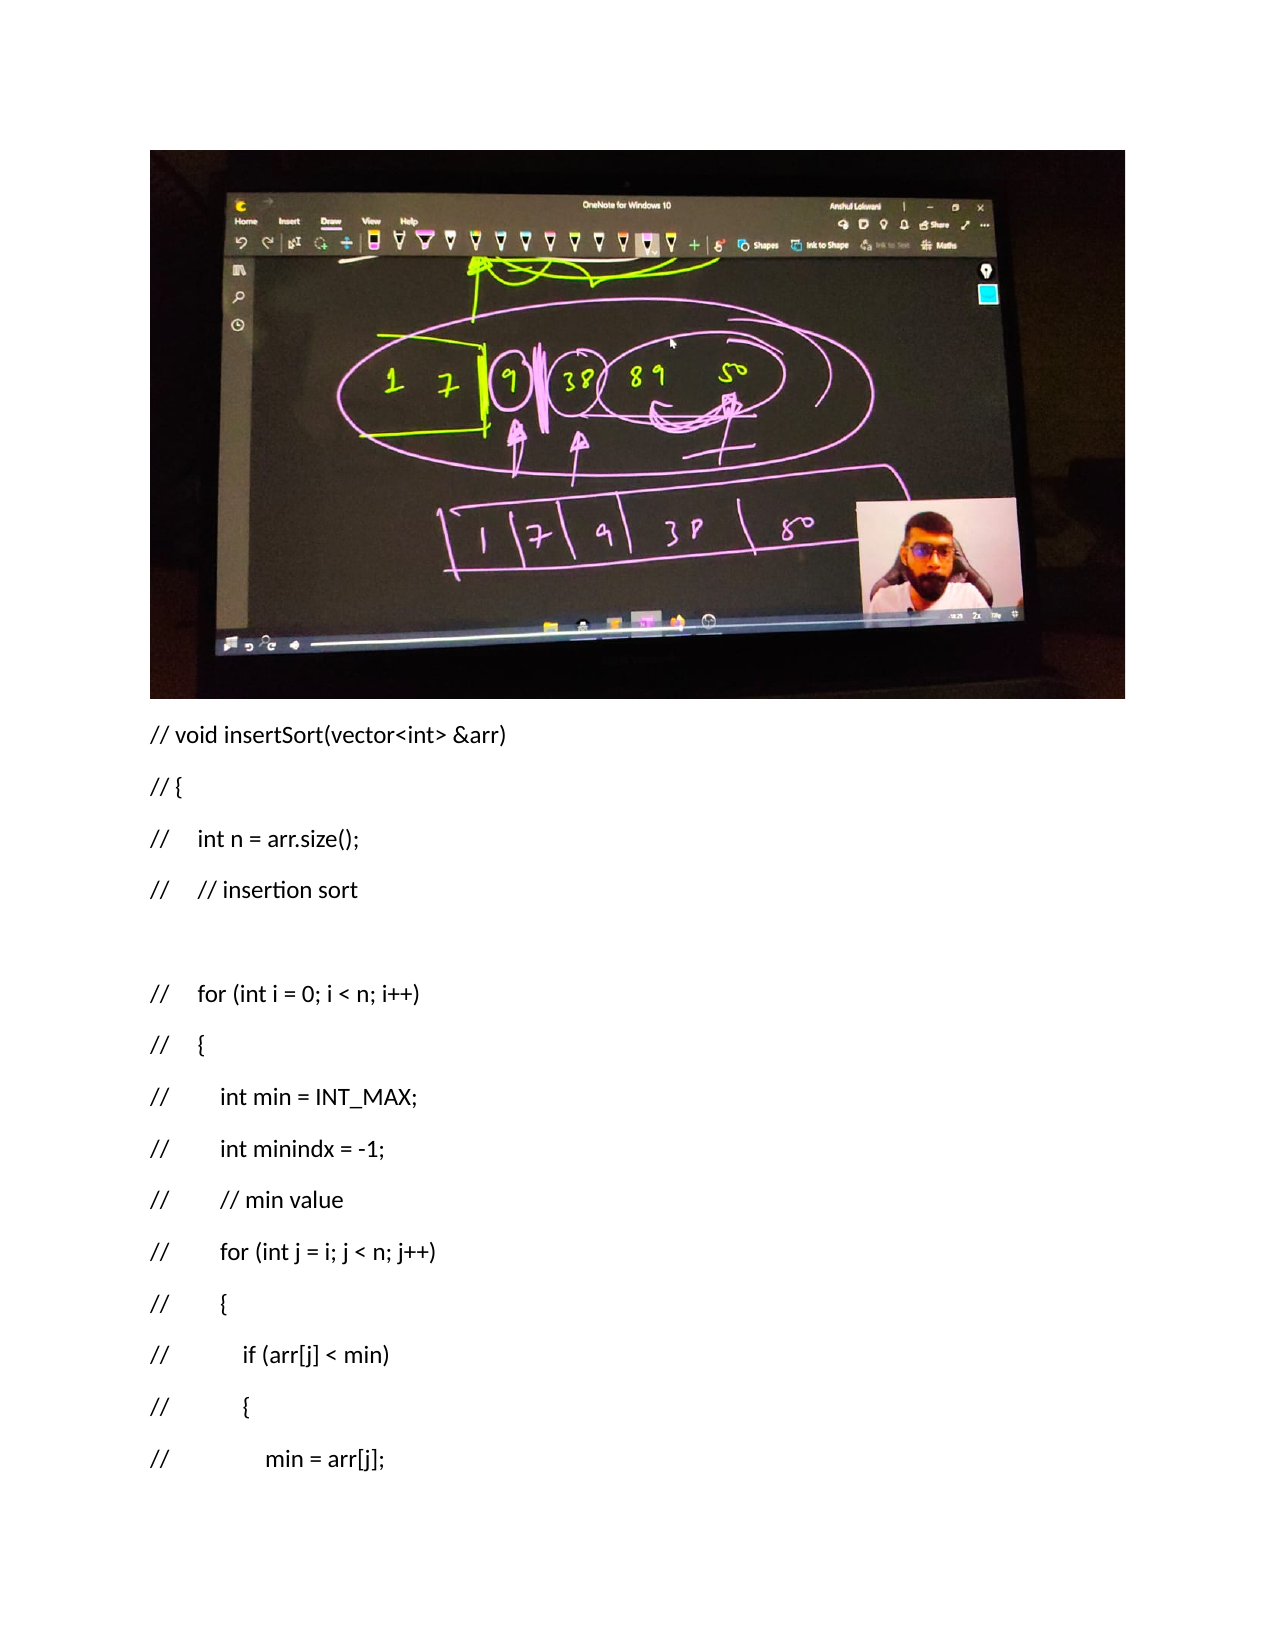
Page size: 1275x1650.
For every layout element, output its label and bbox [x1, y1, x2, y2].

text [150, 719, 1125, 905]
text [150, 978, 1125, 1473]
picture [150, 150, 1125, 699]
